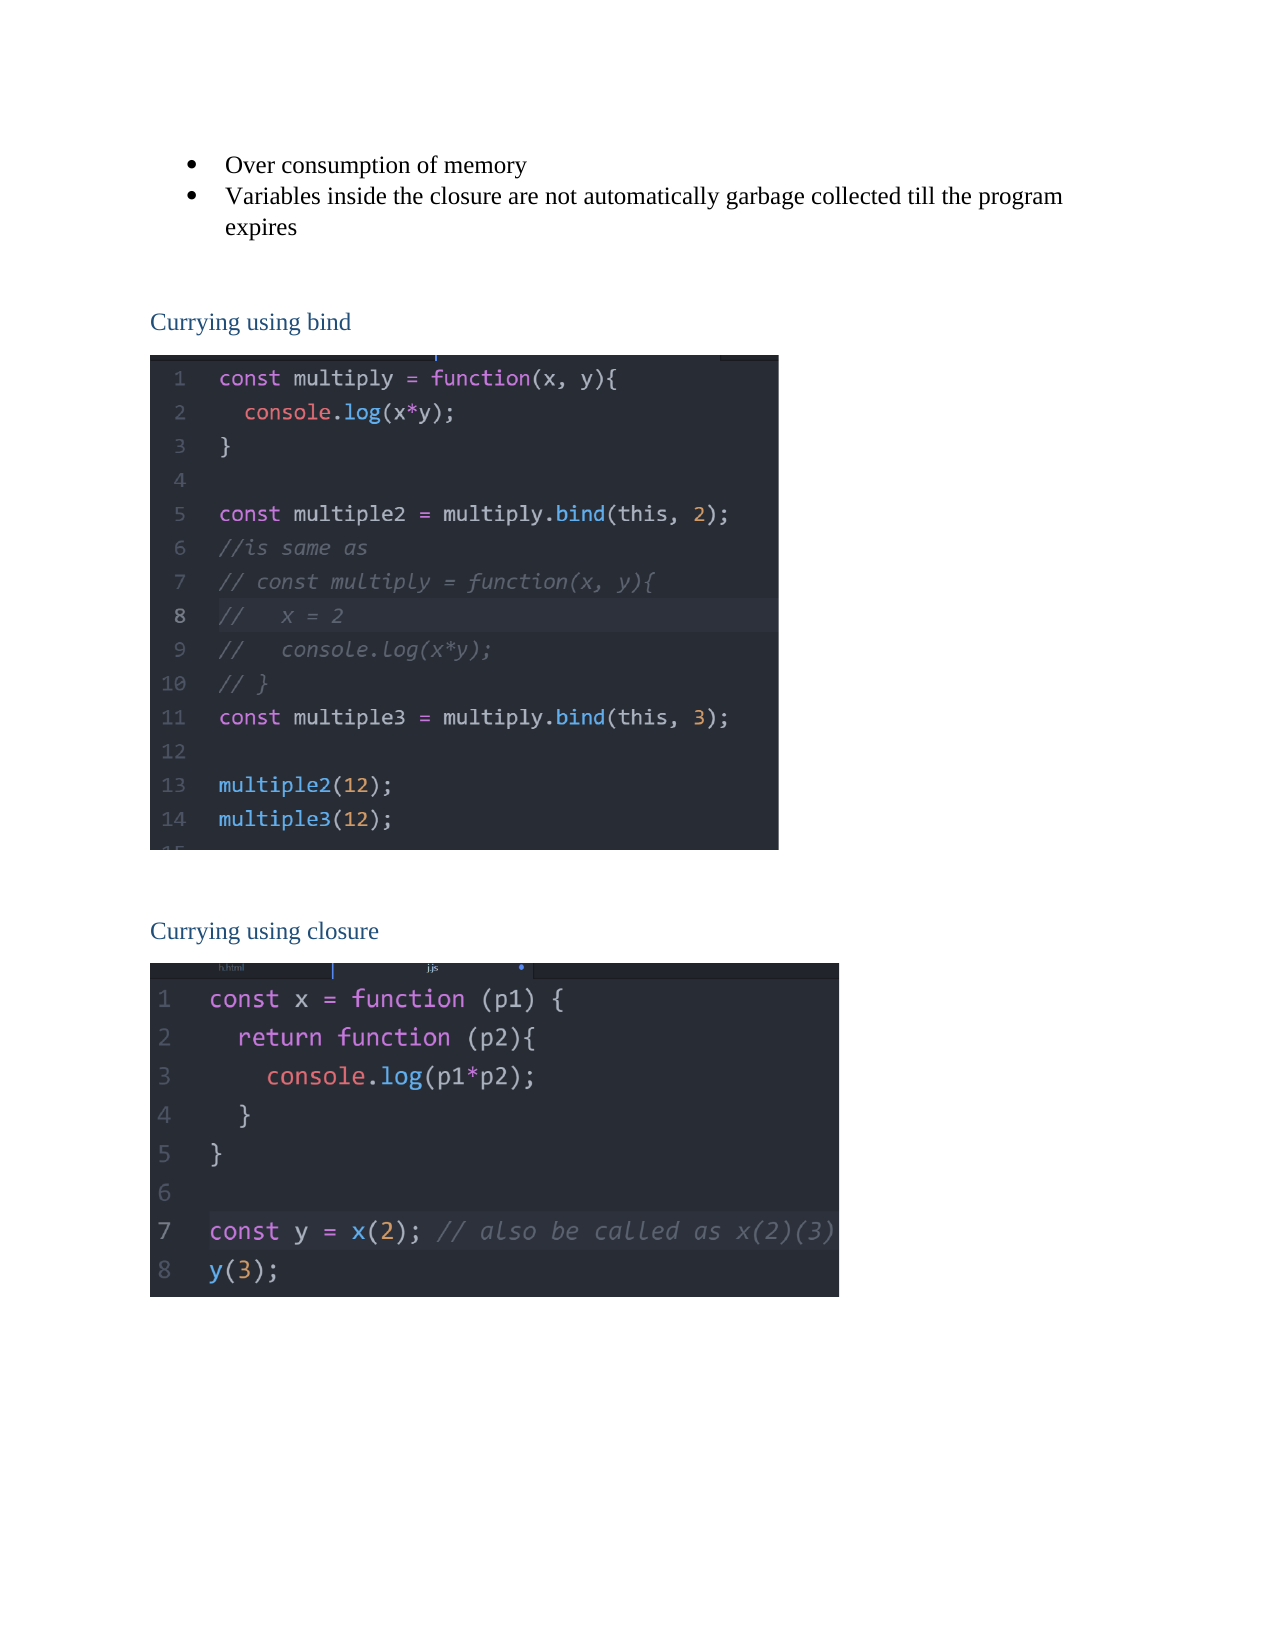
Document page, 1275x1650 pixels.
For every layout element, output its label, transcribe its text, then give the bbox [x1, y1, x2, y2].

picture [150, 355, 779, 850]
list Variables inside the closure are not automatically garbage collected till the program expires [187, 181, 1125, 241]
list Over consumption of memory [187, 150, 1125, 179]
text Currying using closure [150, 916, 1125, 945]
picture [150, 963, 840, 1297]
text Currying using bind [150, 307, 1125, 336]
